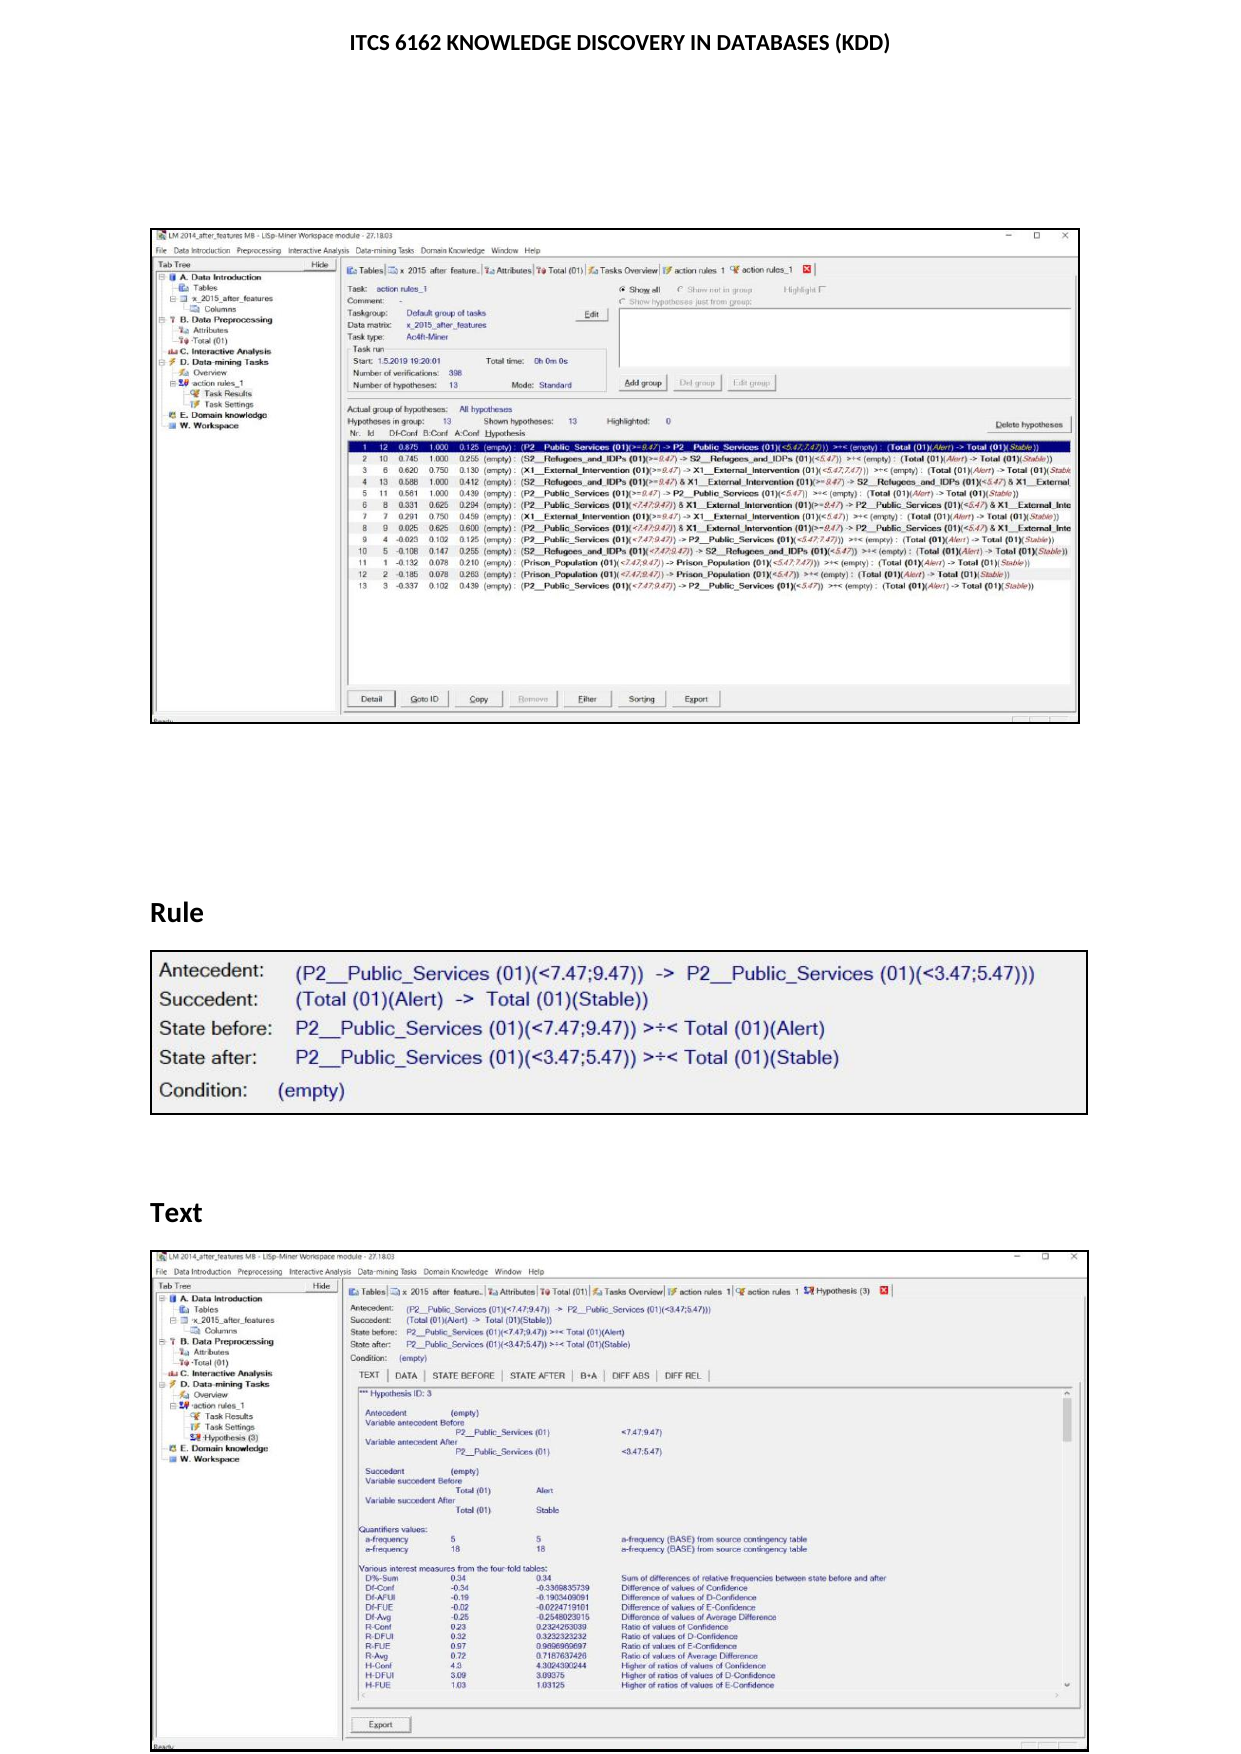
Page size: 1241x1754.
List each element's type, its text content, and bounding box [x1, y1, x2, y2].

text Rule [150, 894, 1090, 929]
picture [152, 1252, 1087, 1749]
text Text [150, 1194, 1090, 1230]
picture [152, 230, 1078, 722]
picture [152, 952, 1086, 1113]
